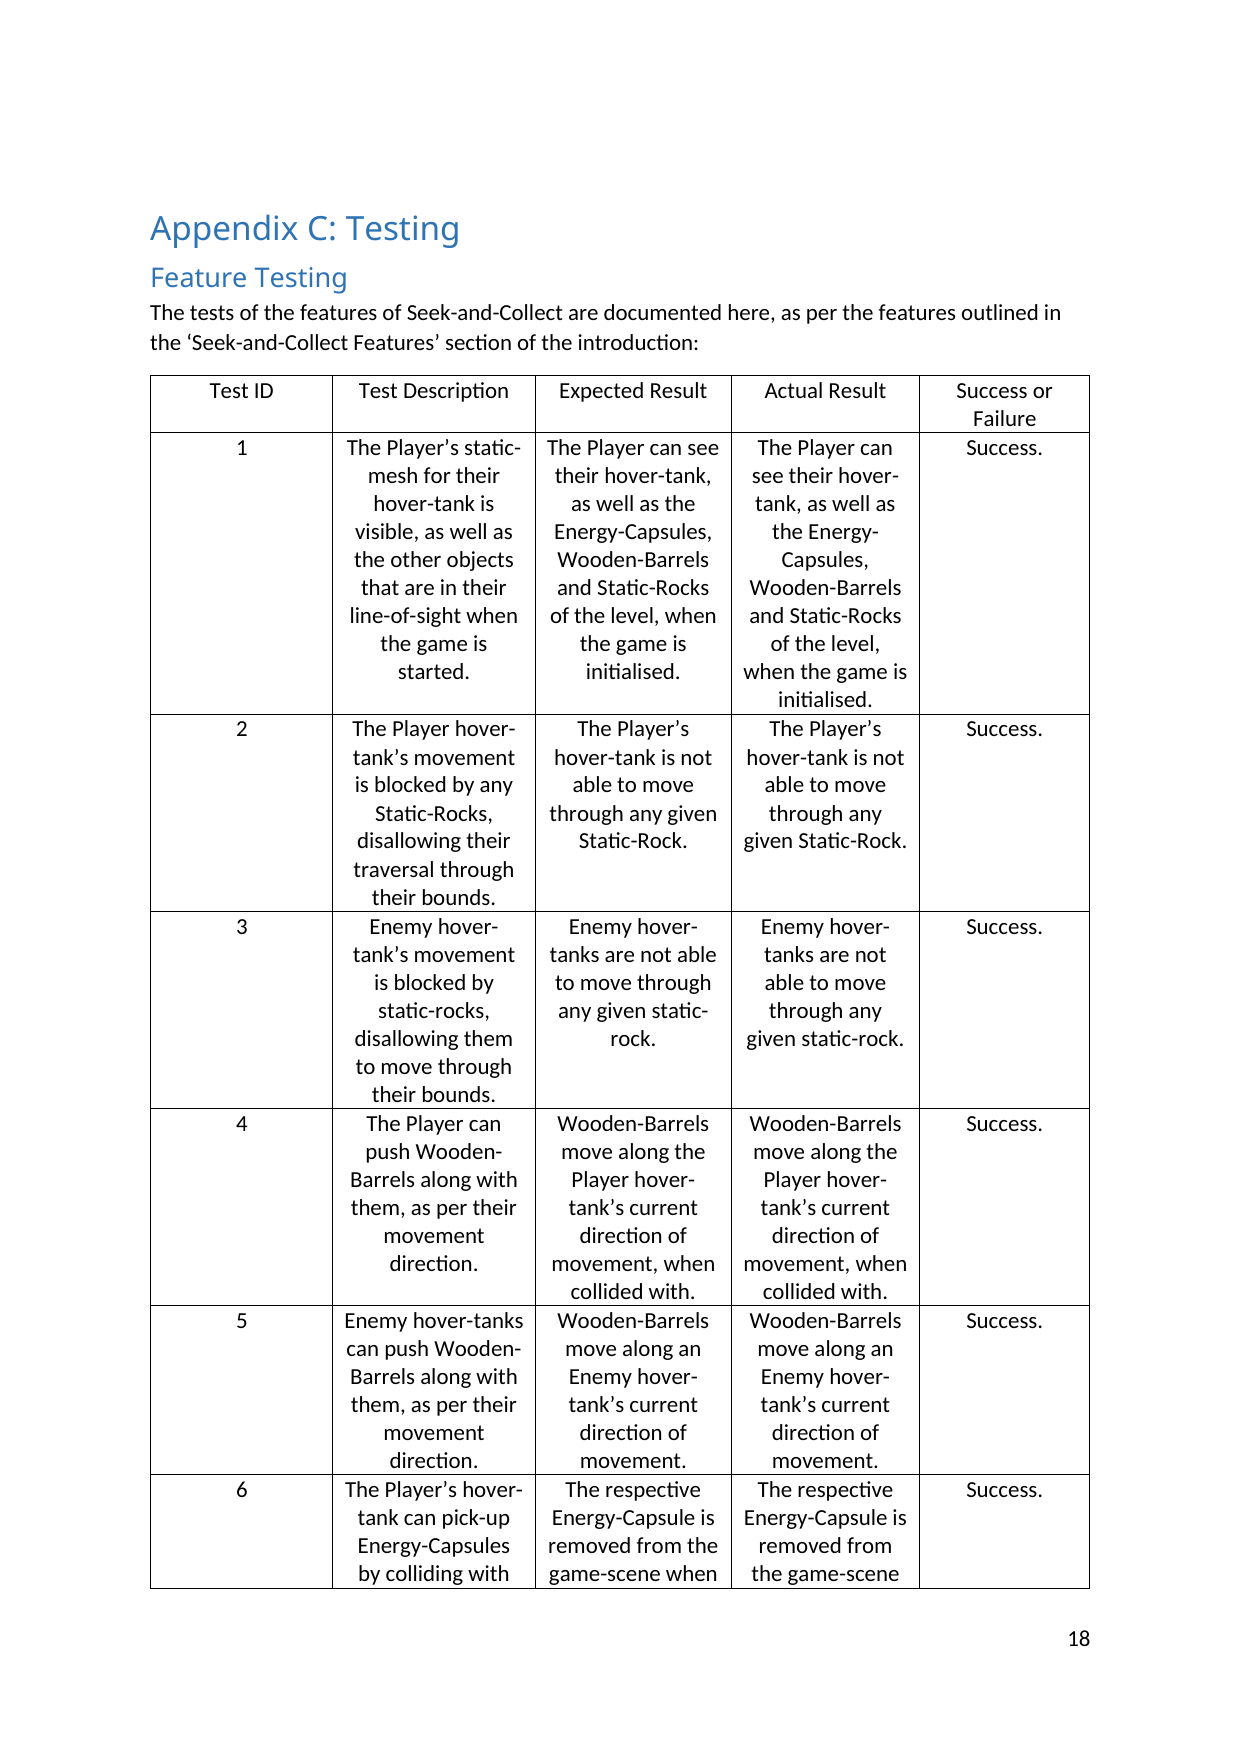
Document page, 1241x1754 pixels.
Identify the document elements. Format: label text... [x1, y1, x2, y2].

table_cell The Player can see their hover-tank, as well as the Energy-Capsules, Wooden-Barrels and Static-Rocks of the level, when the game is initialised. [536, 433, 731, 713]
table_cell Success. [920, 912, 1089, 1108]
subtitle Feature Testing [150, 258, 1090, 295]
table_cell 4 [151, 1109, 332, 1305]
table_cell Enemy hover-tank’s movement is blocked by static-rocks, disallowing them to move through their bounds. [333, 912, 535, 1108]
table_header Success or Failure [920, 376, 1089, 432]
table_cell Enemy hover-tanks are not able to move through any given static-rock. [732, 912, 919, 1108]
table_cell Success. [920, 433, 1089, 713]
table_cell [732, 1475, 919, 1587]
table_cell 2 [151, 715, 332, 911]
table_cell The Player’s hover-tank is not able to move through any given Static-Rock. [732, 715, 919, 911]
table_header Test Description [333, 376, 535, 432]
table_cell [333, 1475, 535, 1587]
table_cell 6 [151, 1475, 332, 1587]
table_cell The Player’s static-mesh for their hover-tank is visible, as well as the other objects that are in their line-of-sight when the game is started. [333, 433, 535, 713]
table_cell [536, 1475, 731, 1587]
table_cell The Player can see their hover-tank, as well as the Energy-Capsules, Wooden-Barrels and Static-Rocks of the level, when the game is initialised. [732, 433, 919, 713]
table_cell 1 [151, 433, 332, 713]
table_cell Wooden-Barrels move along an Enemy hover-tank’s current direction of movement. [536, 1306, 731, 1474]
table_cell Enemy hover-tanks are not able to move through any given static-rock. [536, 912, 731, 1108]
table_cell Success. [920, 1306, 1089, 1474]
text The tests of the features of Seek-and-Collect are documented here, as per the features outlined in the ‘Seek-and-Collect Features’ section of the introduction: [150, 298, 1090, 356]
table_cell Success. [920, 715, 1089, 911]
table_cell Wooden-Barrels move along the Player hover-tank’s current direction of movement, when collided with. [536, 1109, 731, 1305]
table_cell The Player’s hover-tank is not able to move through any given Static-Rock. [536, 715, 731, 911]
table_cell Success. [920, 1475, 1089, 1587]
subtitle Appendix C: Testing [150, 205, 1090, 251]
table_header Expected Result [536, 376, 731, 432]
table_header Test ID [151, 376, 332, 432]
table_cell Wooden-Barrels move along the Player hover-tank’s current direction of movement, when collided with. [732, 1109, 919, 1305]
table_cell Wooden-Barrels move along an Enemy hover-tank’s current direction of movement. [732, 1306, 919, 1474]
table_cell The Player hover-tank’s movement is blocked by any Static-Rocks, disallowing their traversal through their bounds. [333, 715, 535, 911]
table_cell 5 [151, 1306, 332, 1474]
table_cell Enemy hover-tanks can push Wooden-Barrels along with them, as per their movement direction. [333, 1306, 535, 1474]
table_cell The Player can push Wooden-Barrels along with them, as per their movement direction. [333, 1109, 535, 1305]
table_cell 3 [151, 912, 332, 1108]
table_cell Success. [920, 1109, 1089, 1305]
table_header Actual Result [732, 376, 919, 432]
